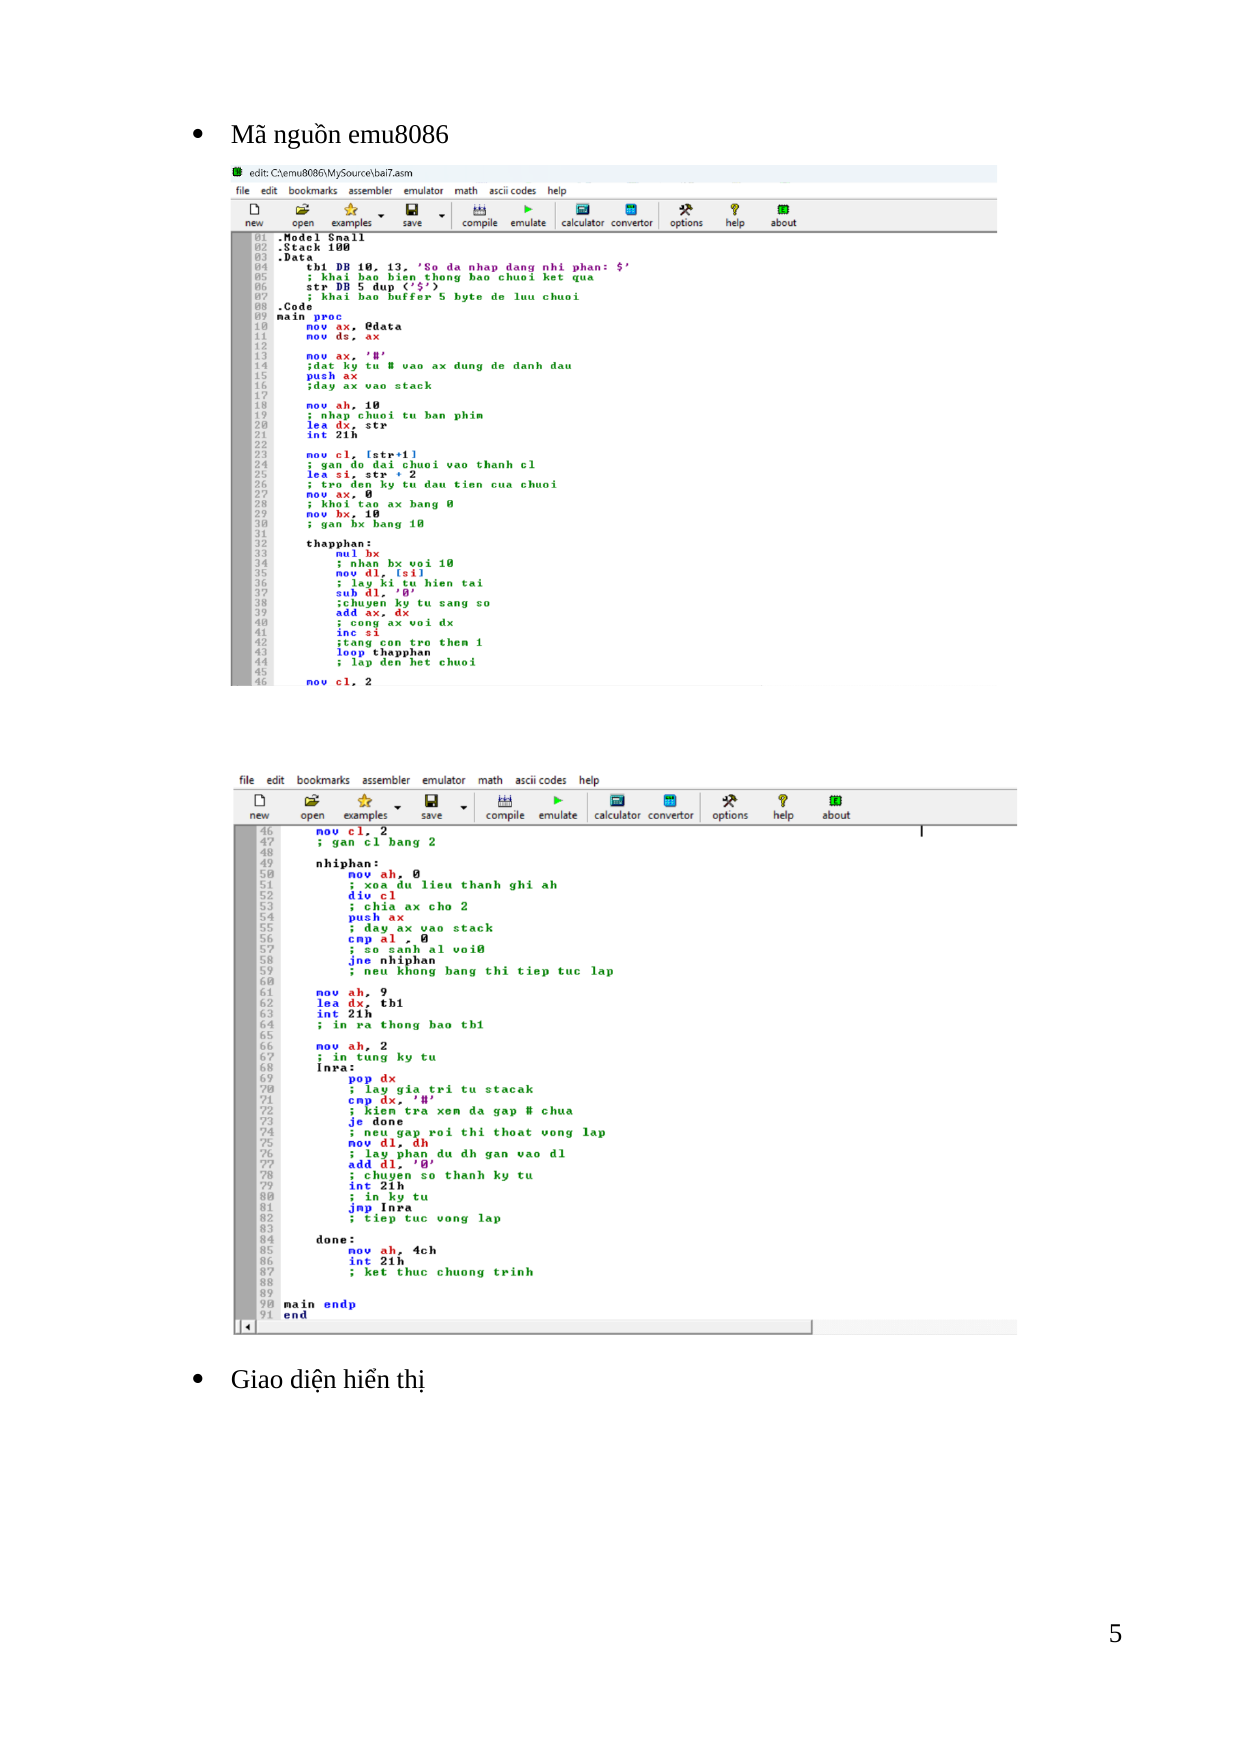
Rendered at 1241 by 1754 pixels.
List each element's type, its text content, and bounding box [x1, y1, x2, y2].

picture [230, 165, 998, 686]
picture [233, 772, 1018, 1335]
list Giao diện hiển thị [193, 1363, 1122, 1394]
